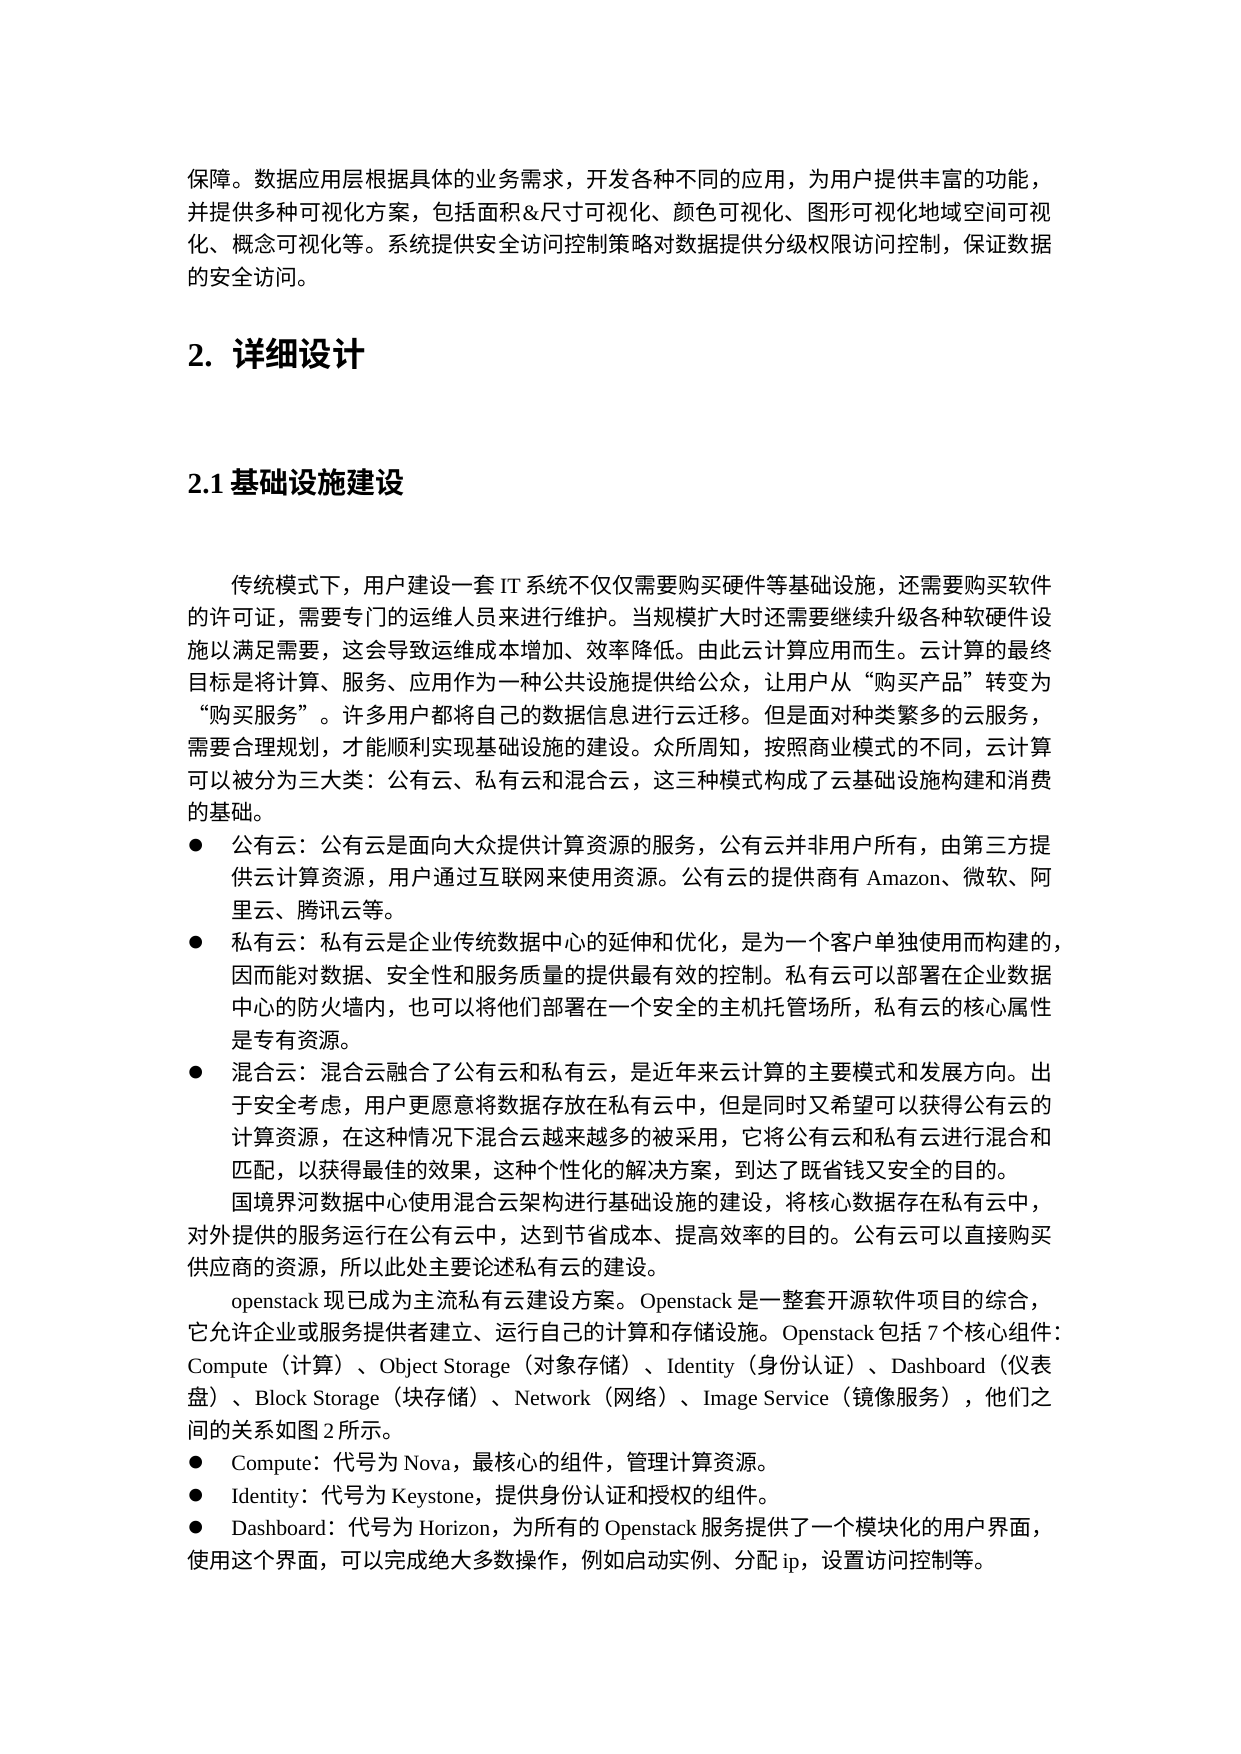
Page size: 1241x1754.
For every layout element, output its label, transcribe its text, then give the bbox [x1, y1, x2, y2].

text 传统模式下，用户建设一套IT系统不仅仅需要购买硬件等基础设施，还需要购买软件的许可证，需要专门的运维人员来进行维护。当规模扩大时还需要继续升级各种软硬件设施以满足需要，这会导致运维成本增加、效率降低。由此云计算应用而生。云计算的最终目标是将计算、服务、应用作为一种公共设施提供给公众，让用户从“购买产品”转变为“购买服务”。许多用户都将自己的数据信息进行云迁移。但是面对种类繁多的云服务，需要合理规划，才能顺利实现基础设施的建设。众所周知，按照商业模式的不同，云计算可以被分为三大类：公有云、私有云和混合云，这三种模式构成了云基础设施构建和消费的基础。 [187, 567, 1053, 827]
list 公有云：公有云是面向大众提供计算资源的服务，公有云并非用户所有，由第三方提供云计算资源，用户通过互联网来使用资源。公有云的提供商有Amazon、微软、阿里云、腾讯云等。 [187, 827, 1053, 925]
list 混合云：混合云融合了公有云和私有云，是近年来云计算的主要模式和发展方向。出于安全考虑，用户更愿意将数据存放在私有云中，但是同时又希望可以获得公有云的计算资源，在这种情况下混合云越来越多的被采用，它将公有云和私有云进行混合和匹配，以获得最佳的效果，这种个性化的解决方案，到达了既省钱又安全的目的。 [187, 1055, 1053, 1185]
text 国境界河数据中心使用混合云架构进行基础设施的建设，将核心数据存在私有云中，对外提供的服务运行在公有云中，达到节省成本、提高效率的目的。公有云可以直接购买供应商的资源，所以此处主要论述私有云的建设。 [187, 1185, 1053, 1282]
list 私有云：私有云是企业传统数据中心的延伸和优化，是为一个客户单独使用而构建的，因而能对数据、安全性和服务质量的提供最有效的控制。私有云可以部署在企业数据中心的防火墙内，也可以将他们部署在一个安全的主机托管场所，私有云的核心属性是专有资源。 [187, 925, 1053, 1055]
list Compute：代号为Nova，最核心的组件，管理计算资源。 [187, 1445, 1053, 1477]
list Dashboard：代号为Horizon，为所有的Openstack服务提供了一个模块化的用户界面，使用这个界面，可以完成绝大多数操作，例如启动实例、分配ip，设置访问控制等。 [187, 1510, 1053, 1575]
text openstack现已成为主流私有云建设方案。Openstack是一整套开源软件项目的综合，它允许企业或服务提供者建立、运行自己的计算和存储设施。Openstack包括7个核心组件：Compute（计算）、Object Storage（对象存储）、Identity（身份认证）、Dashboard（仪表盘）、Block Storage（块存储）、Network（网络）、Image Service（镜像服务），他们之间的关系如图2所示。 [187, 1282, 1053, 1445]
list Identity：代号为Keystone，提供身份认证和授权的组件。 [187, 1477, 1053, 1510]
subtitle 2.1基础设施建设 [187, 448, 1053, 513]
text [187, 162, 1053, 292]
subtitle 详细设计 [187, 319, 1053, 384]
